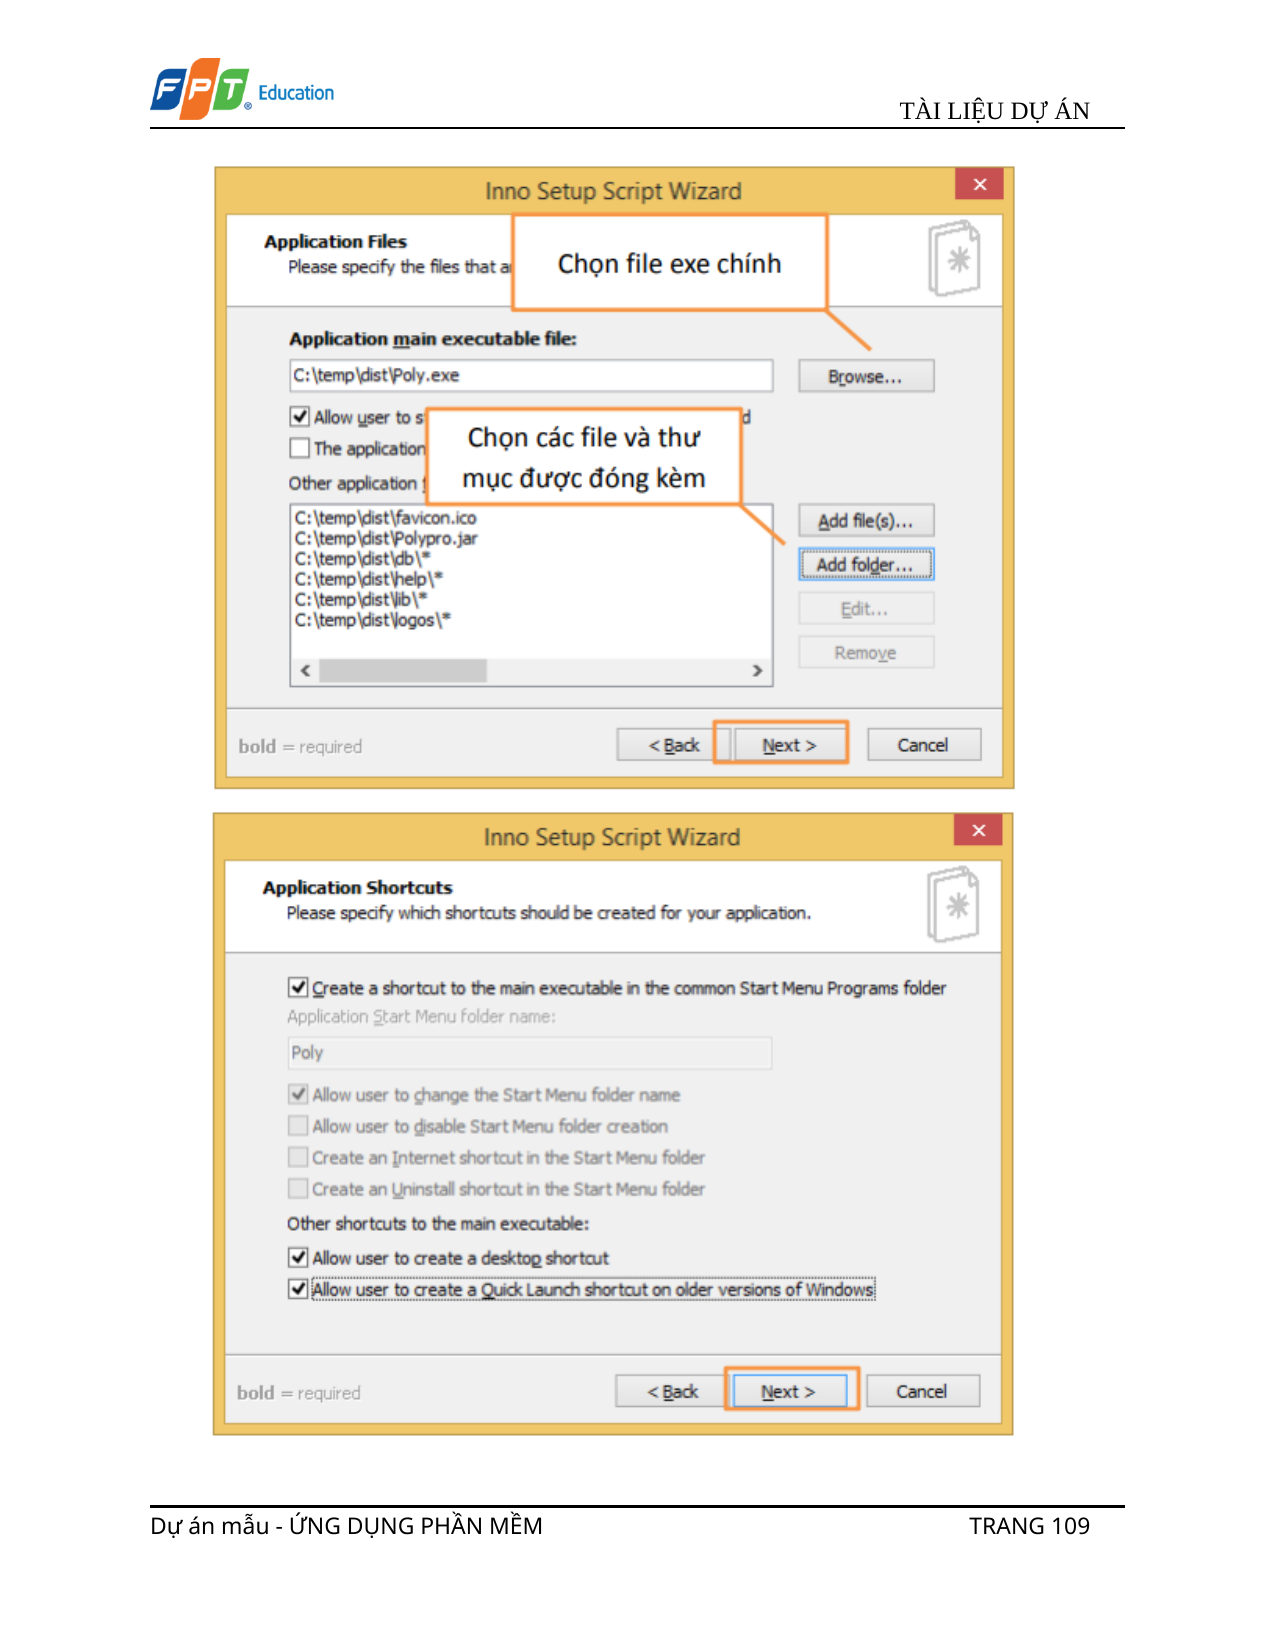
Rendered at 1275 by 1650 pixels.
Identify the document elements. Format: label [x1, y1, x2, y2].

picture [210, 162, 1029, 794]
subtitle [210, 162, 1125, 1452]
picture [150, 58, 336, 120]
picture [210, 808, 1020, 1442]
